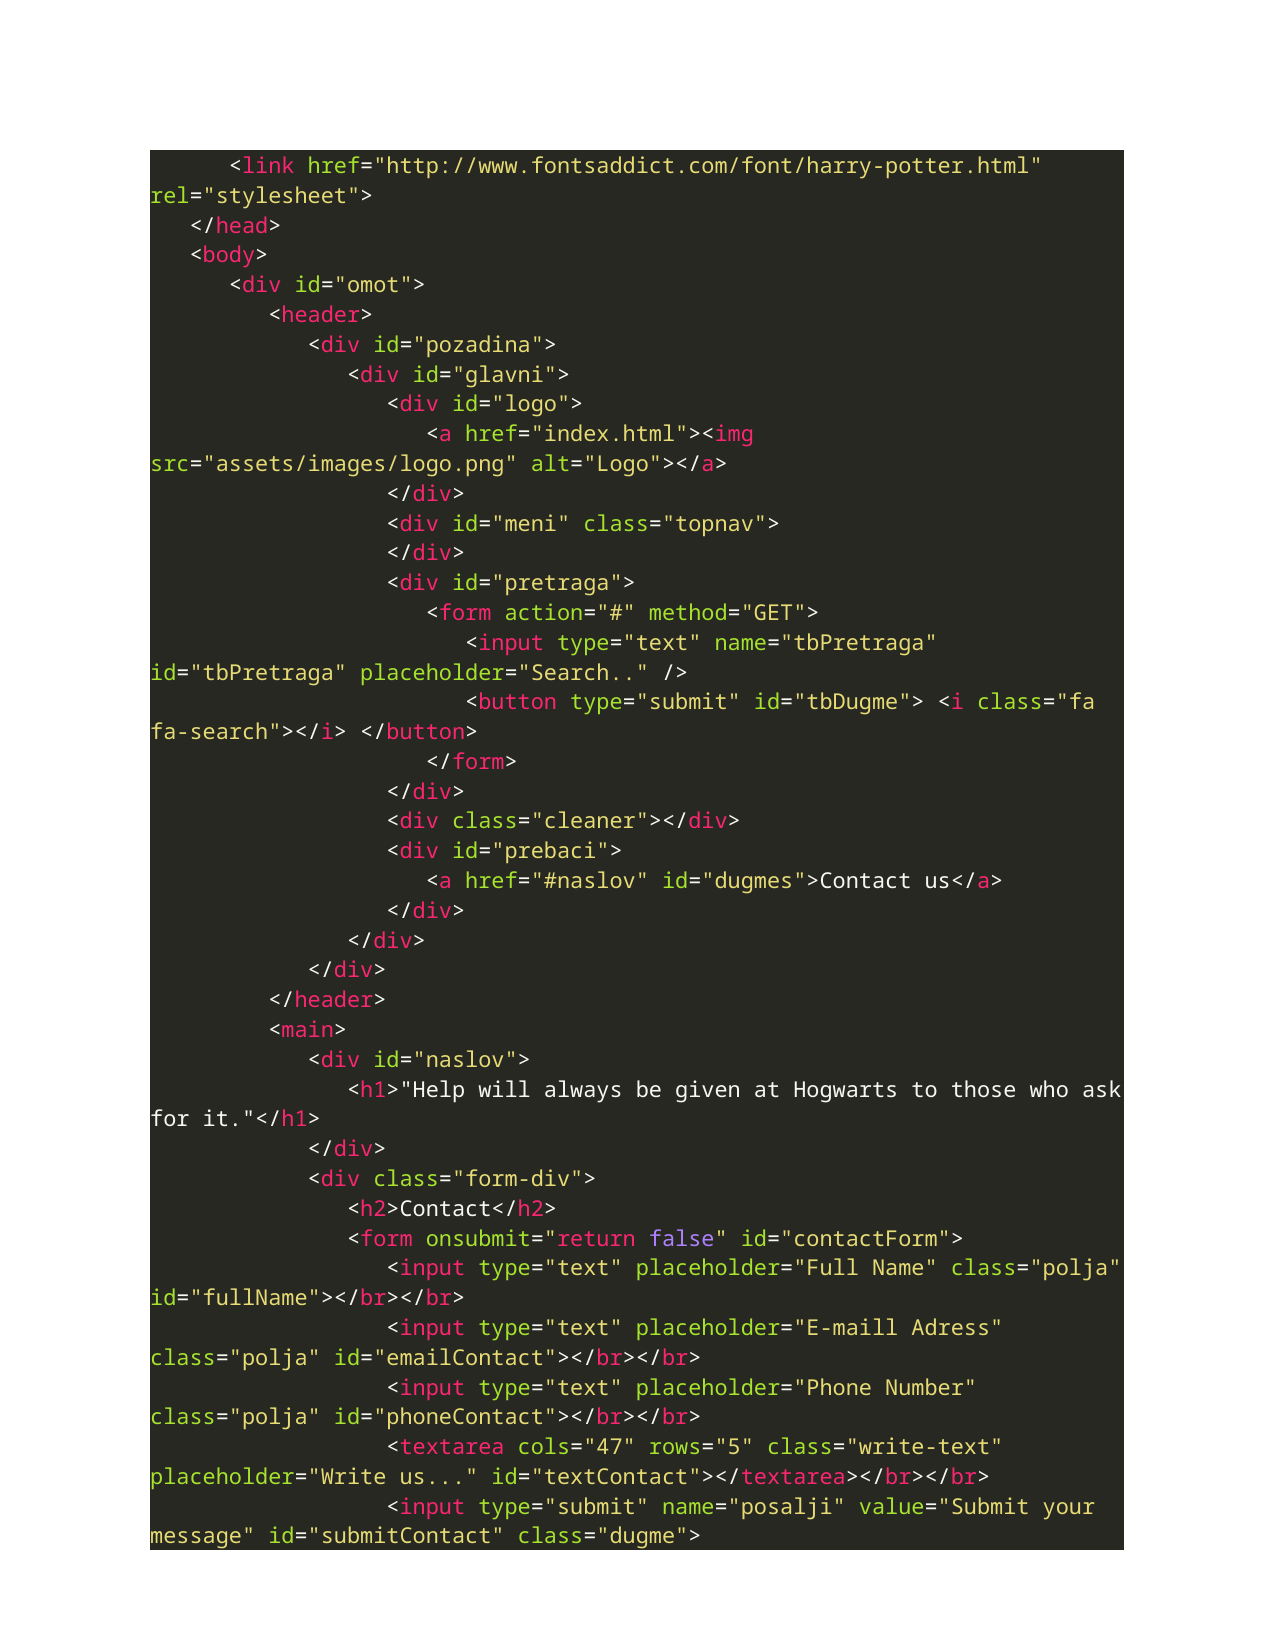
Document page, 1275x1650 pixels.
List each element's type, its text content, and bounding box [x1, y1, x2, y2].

text <input type="submit" name="posalji" value="Submit your message" id="submitContact" class="dugme"> [150, 1491, 1124, 1550]
text </div> [150, 895, 1124, 924]
text <link href="http://www.fontsaddict.com/font/harry-potter.html" rel="stylesheet"> [150, 150, 1124, 209]
text <input type="text" name="tbPretraga" id="tbPretraga" placeholder="Search.." /> [150, 627, 1124, 686]
text <div id="pretraga"> [150, 567, 1124, 597]
text <div id="glavni"> [150, 358, 1124, 388]
text <h1>"Help will always be given at Hogwarts to those who ask for it."</h1> [150, 1073, 1124, 1133]
text </div> [150, 954, 1124, 984]
text <button type="submit" id="tbDugme"> <i class="fa fa-search"></i> </button> [150, 686, 1124, 746]
text <main> [150, 1014, 1124, 1044]
text <div class="form-div"> [150, 1163, 1124, 1193]
text <a href="index.html"><img src="assets/images/logo.png" alt="Logo"></a> [150, 418, 1124, 478]
text <a href="#naslov" id="dugmes">Contact us</a> [150, 865, 1124, 895]
text <input type="text" placeholder="E-maill Adress" class="polja" id="emailContact"></br></br> [150, 1312, 1124, 1371]
text <body> [150, 239, 1124, 269]
text <div id="prebaci"> [150, 835, 1124, 865]
text <div id="logo"> [150, 388, 1124, 418]
text <textarea cols="47" rows="5" class="write-text" placeholder="Write us..." id="textContact"></textarea></br></br> [150, 1431, 1124, 1491]
text <div id="omot"> [150, 269, 1124, 299]
text <div class="cleaner"></div> [150, 805, 1124, 835]
text <input type="text" placeholder="Phone Number" class="polja" id="phoneContact"></br></br> [150, 1371, 1124, 1431]
text </div> [150, 478, 1124, 507]
text </head> [150, 209, 1124, 239]
text <div id="pozadina"> [150, 329, 1124, 358]
text <header> [150, 299, 1124, 329]
text </div> [150, 776, 1124, 805]
text <div id="naslov"> [150, 1044, 1124, 1073]
text <form action="#" method="GET"> [150, 597, 1124, 627]
text <input type="text" placeholder="Full Name" class="polja" id="fullName"></br></br> [150, 1252, 1124, 1312]
text <div id="meni" class="topnav"> [150, 507, 1124, 537]
text </div> [150, 924, 1124, 954]
text </div> [150, 1133, 1124, 1163]
text </div> [150, 537, 1124, 567]
text <form onsubmit="return false" id="contactForm"> [150, 1222, 1124, 1252]
text <h2>Contact</h2> [150, 1193, 1124, 1222]
text </header> [150, 984, 1124, 1014]
text </form> [150, 746, 1124, 776]
